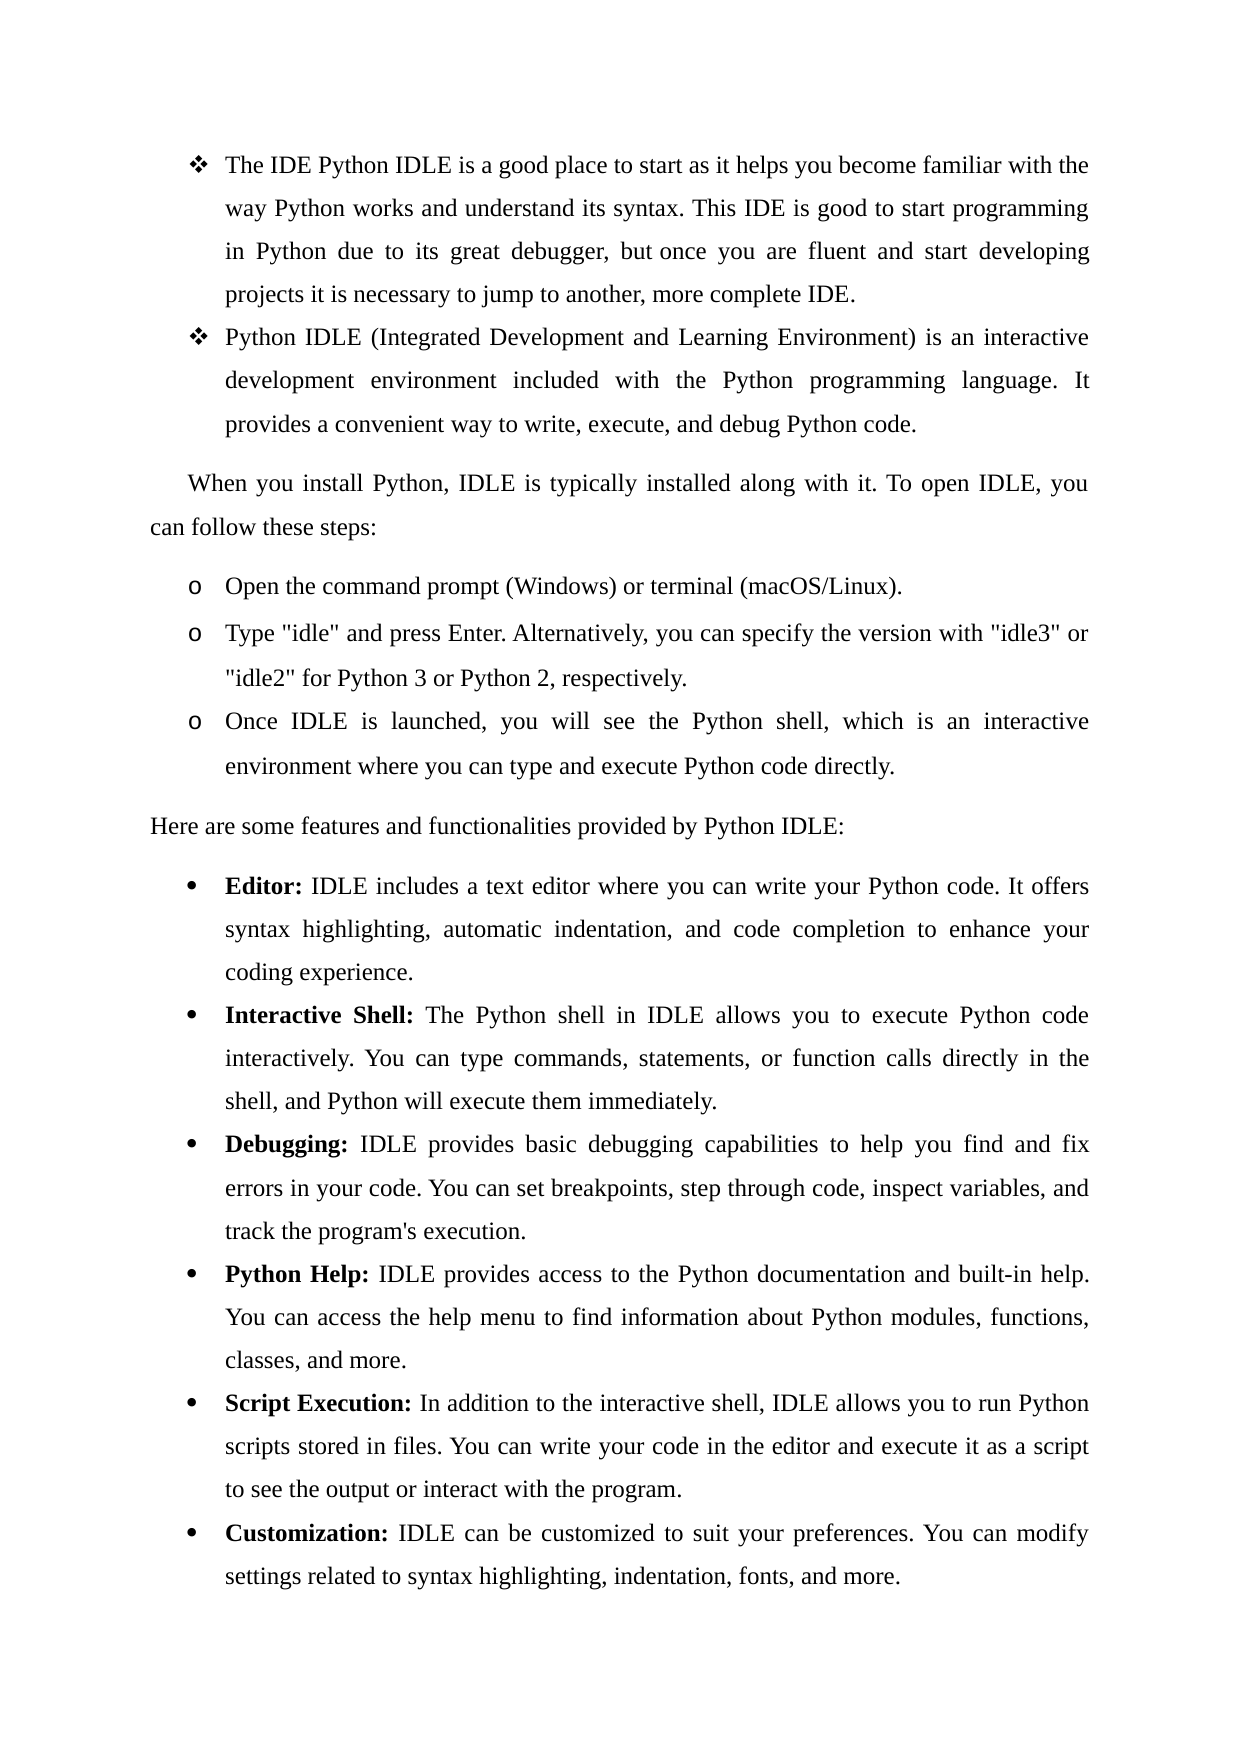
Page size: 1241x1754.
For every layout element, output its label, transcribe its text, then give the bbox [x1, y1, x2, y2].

list Interactive Shell: The Python shell in IDLE allows you to execute Python code interactively. You can type commands, statements, or function calls directly in the shell, and Python will execute them immediately. [187, 1000, 1090, 1115]
list Once IDLE is launched, you will see the Python shell, which is an interactive environment where you can type and execute Python code directly. [187, 706, 1090, 780]
text When you install Python, IDLE is typically installed along with it. To open IDLE, you can follow these steps: [150, 468, 1090, 540]
list Script Execution: In addition to the interactive shell, IDLE allows you to run Python scripts stored in files. You can write your code in the editor and execute it as a script to see the output or interact with the program. [187, 1388, 1090, 1503]
list The IDE Python IDLE is a good place to start as it helps you become familiar with the way Python works and understand its syntax. This IDE is good to start programming in Python due to its great debugger, but once you are fluent and start developing projects it is necessary to jump to another, more complete IDE. [187, 150, 1090, 308]
text Here are some features and functionalities provided by Python IDLE: [150, 811, 1090, 840]
list Customization: IDLE can be customized to suit your preferences. You can modify settings related to syntax highlighting, indentation, fonts, and more. [187, 1518, 1090, 1589]
list Debugging: IDLE provides basic debugging capabilities to help you find and fix errors in your code. You can set breakpoints, step through code, inspect variables, and track the program's execution. [187, 1129, 1090, 1244]
list Type "idle" and press Enter. Alternatively, you can specify the version with "idle3" or "idle2" for Python 3 or Python 2, respectively. [187, 618, 1090, 692]
list Editor: IDLE includes a text editor where you can write your Python code. It offers syntax highlighting, automatic indentation, and code completion to enhance your coding experience. [187, 871, 1090, 986]
list Python Help: IDLE provides access to the Python documentation and built-in help. You can access the help menu to find information about Python modules, functions, classes, and more. [187, 1259, 1090, 1374]
list Open the command prompt (Windows) or terminal (macOS/Linux). [187, 571, 1090, 602]
list Python IDLE (Integrated Development and Learning Environment) is an interactive development environment included with the Python programming language. It provides a convenient way to write, execute, and debug Python code. [187, 322, 1090, 437]
